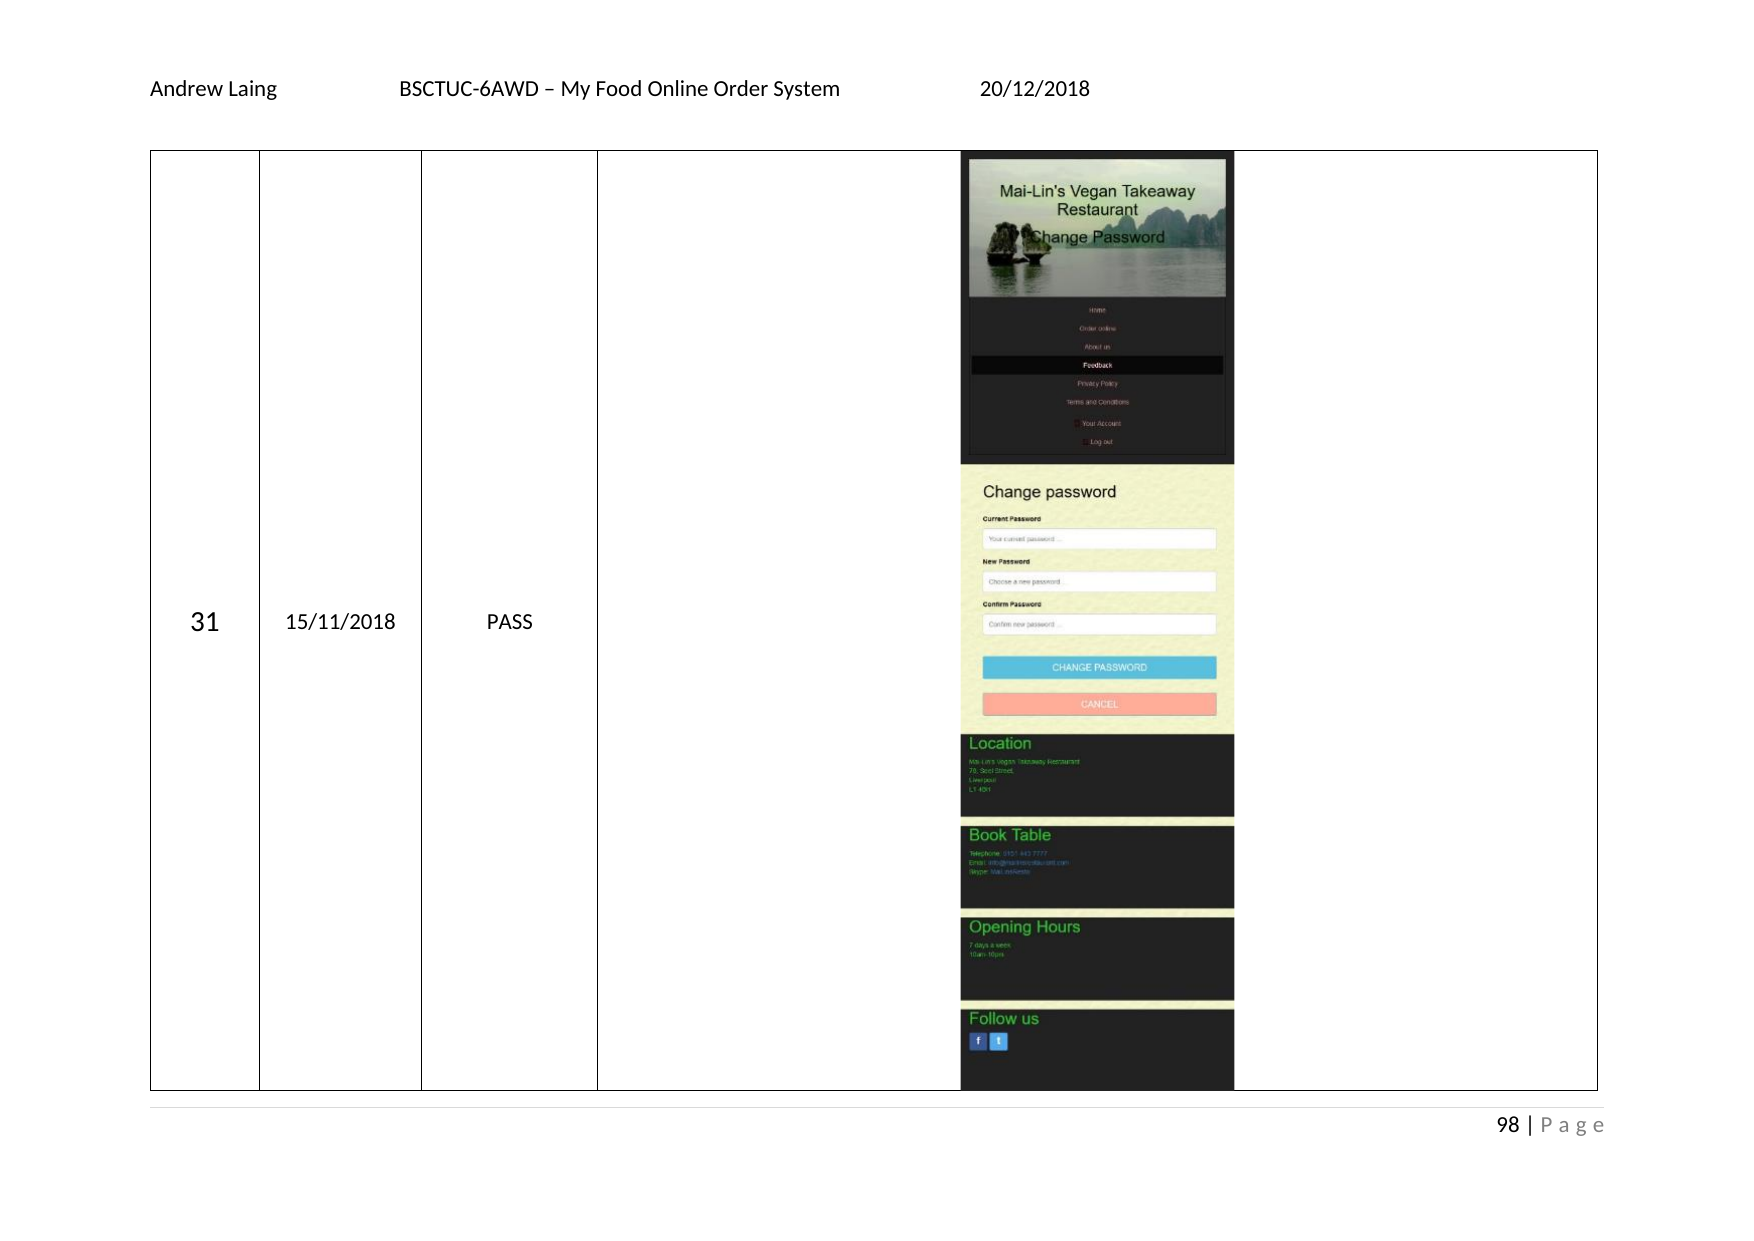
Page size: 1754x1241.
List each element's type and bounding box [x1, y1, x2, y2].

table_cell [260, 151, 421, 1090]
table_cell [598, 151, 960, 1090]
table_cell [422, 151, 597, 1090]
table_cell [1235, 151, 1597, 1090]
picture [960, 151, 1235, 1091]
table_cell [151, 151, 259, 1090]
